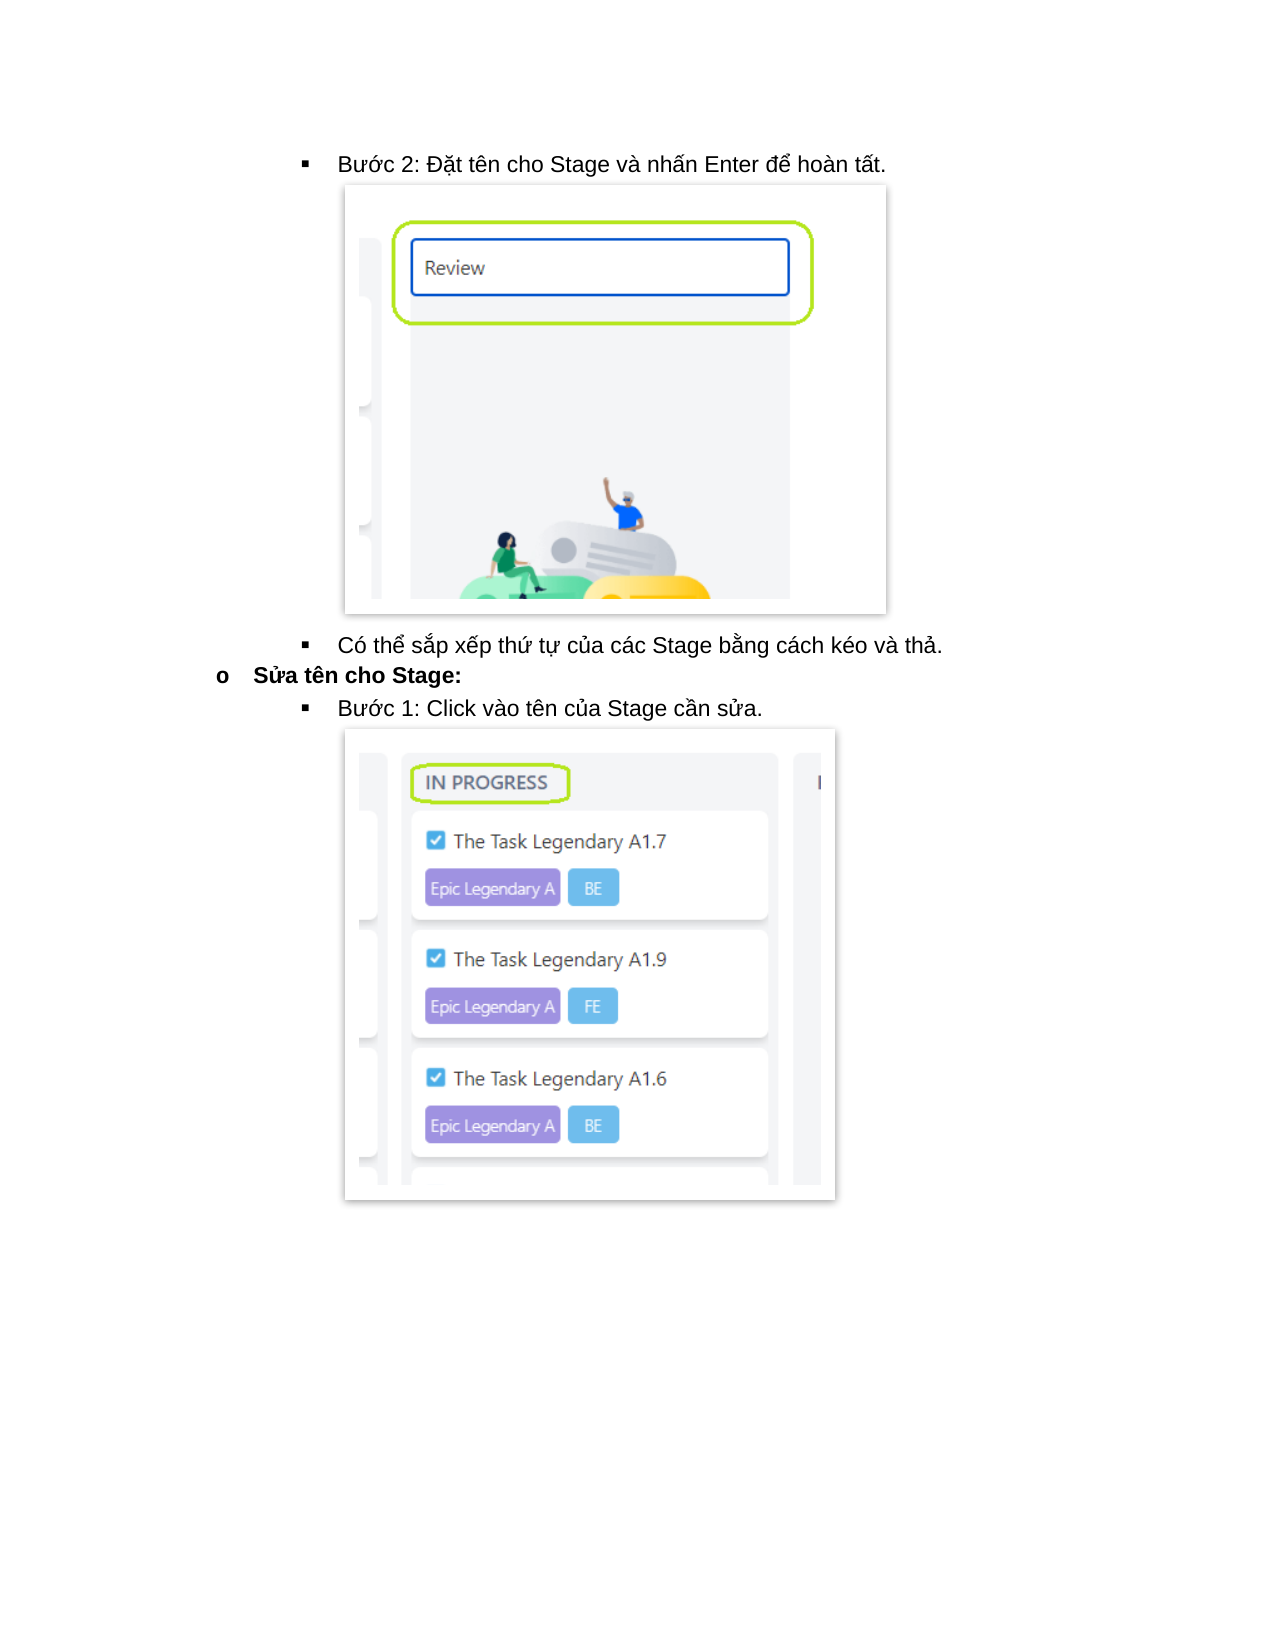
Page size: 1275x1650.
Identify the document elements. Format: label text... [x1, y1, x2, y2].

list Sửa tên cho Stage: [216, 662, 1125, 690]
picture [359, 199, 872, 599]
picture [359, 744, 821, 1185]
list Có thể sắp xếp thứ tự của các Stage bằng cách kéo và thả. [300, 632, 1125, 658]
